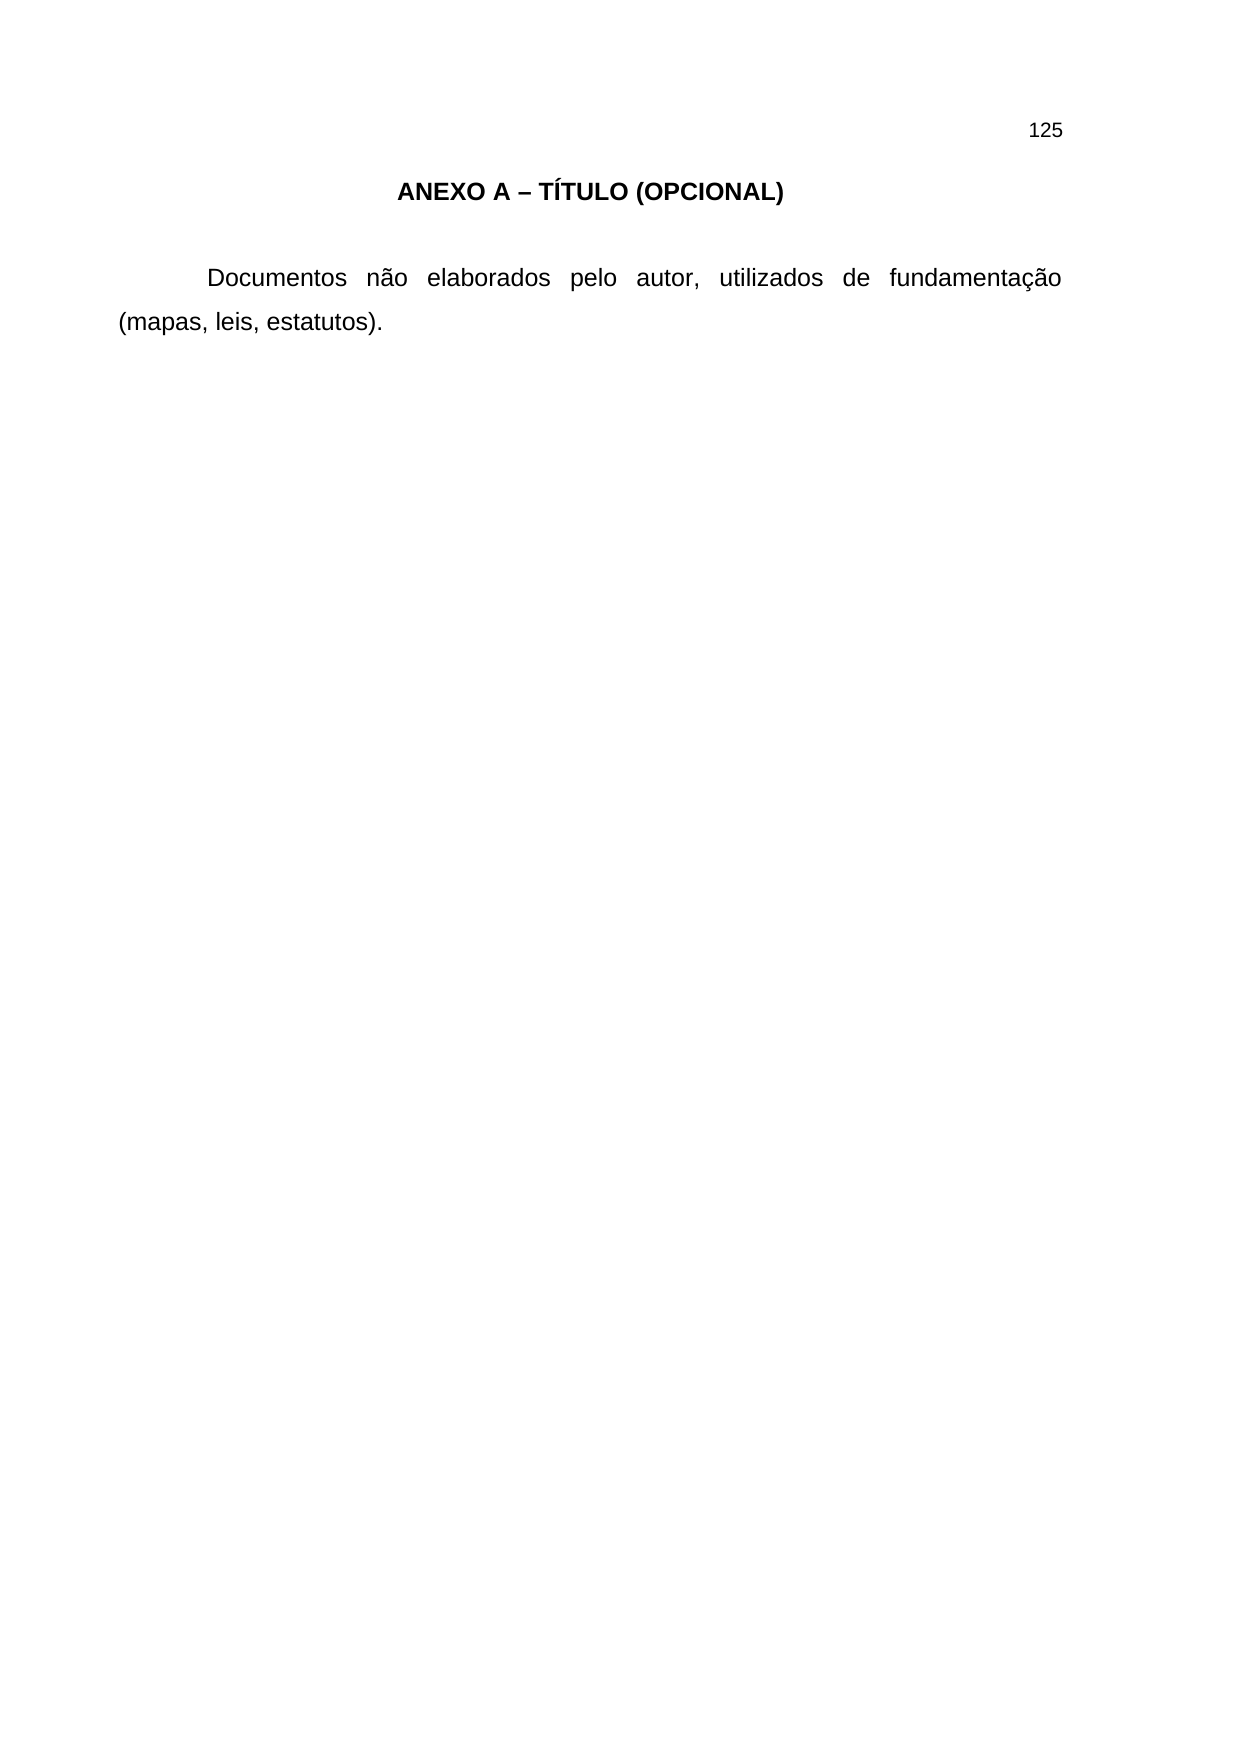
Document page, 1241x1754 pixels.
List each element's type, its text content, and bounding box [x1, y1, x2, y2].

subtitle Anexo a – título (opcional) [118, 177, 1063, 206]
text Documentos não elaborados pelo autor, utilizados de fundamentação (mapas, leis, estatutos). [118, 263, 1063, 335]
